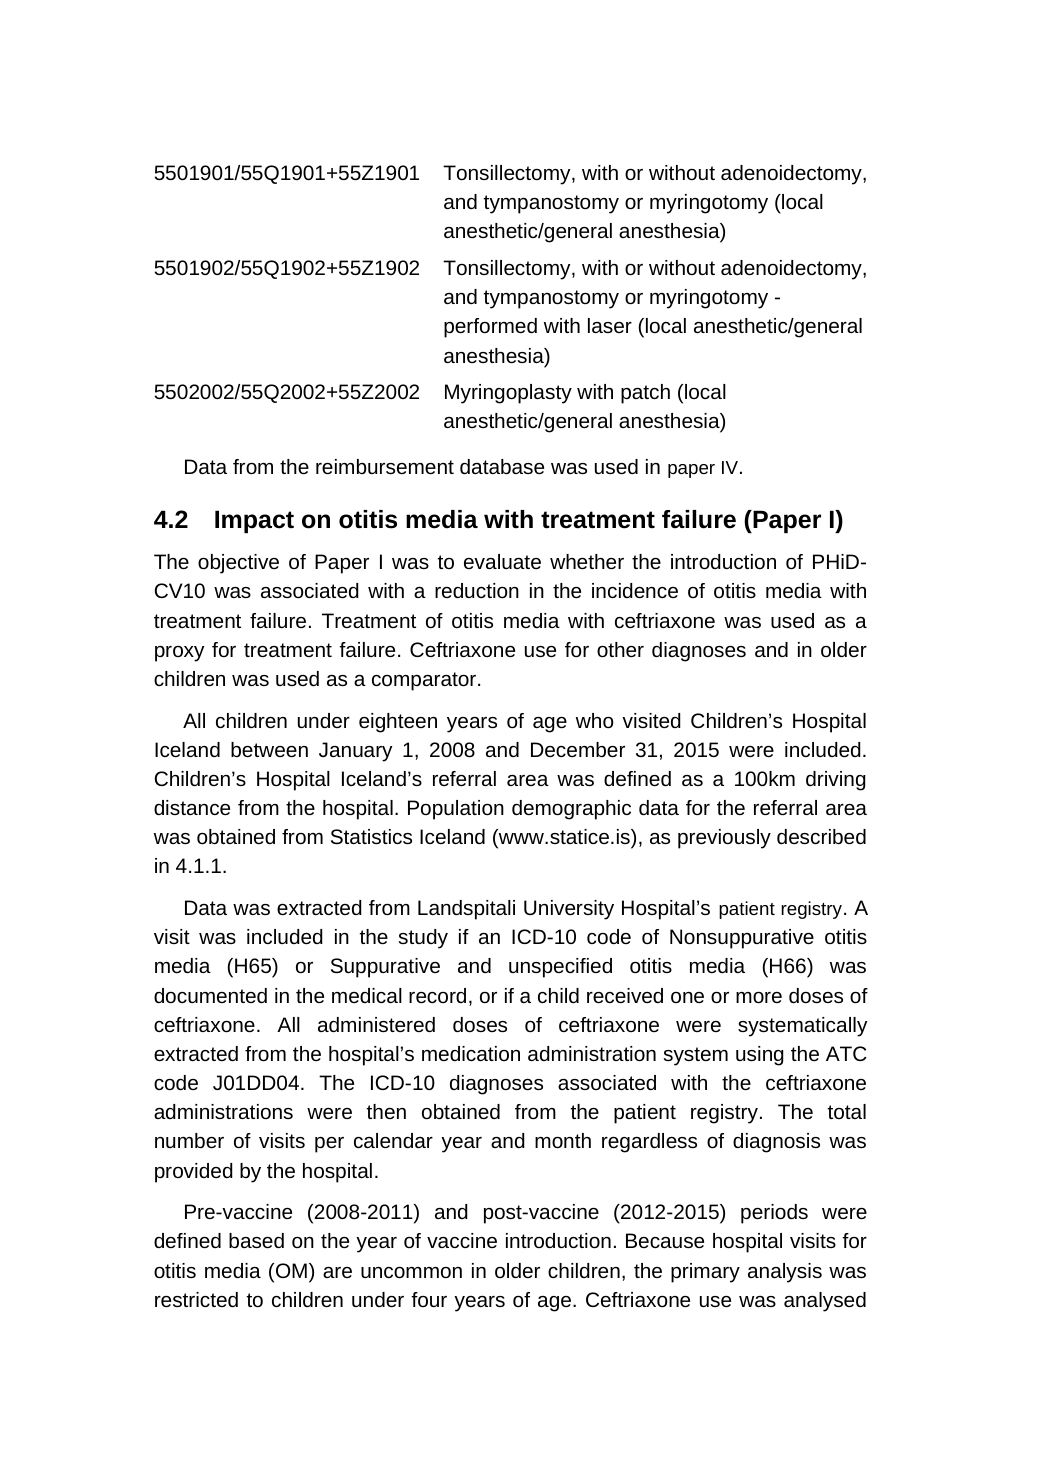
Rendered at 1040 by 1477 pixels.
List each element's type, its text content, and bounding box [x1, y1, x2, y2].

text All children under eighteen years of age who visited Children’s Hospital Iceland between January 1, 2008 and December 31, 2015 were included. Children’s Hospital Iceland’s referral area was defined as a 100km driving distance from the hospital. Population demographic data for the referral area was obtained from Statistics Iceland (www.statice.is), as previously described in 4.1.1. [153, 705, 868, 880]
subtitle Impact on otitis media with treatment failure (Paper I) [153, 505, 868, 534]
table_cell Myringoplasty with patch (local anesthetic/general anesthesia) [432, 373, 879, 438]
text Data was extracted from Landspitali University Hospital’s patient registry. A visit was included in the study if an ICD-10 code of Nonsuppurative otitis media (H65) or Suppurative and unspecified otitis media (H66) was documented in the medical record, or if a child received one or more doses of ceftriaxone. All administered doses of ceftriaxone were systematically extracted from the hospital’s medication administration system using the ATC code J01DD04. The ICD-10 diagnoses associated with the ceftriaxone administrations were then obtained from the patient registry. The total number of visits per calendar year and month regardless of diagnosis was provided by the hospital. [153, 892, 868, 1184]
table_cell Tonsillectomy, with or without adenoidectomy, and tympanostomy or myringotomy - performed with laser (local anesthetic/general anesthesia) [432, 249, 879, 373]
table_cell 5501902/55Q1902+55Z1902 [142, 249, 432, 373]
table_cell Tonsillectomy, with or without adenoidectomy, and tympanostomy or myringotomy (local anesthetic/general anesthesia) [432, 154, 879, 248]
table_cell 5501901/55Q1901+55Z1901 [142, 154, 432, 248]
text The objective of Paper I was to evaluate whether the introduction of PHiD-CV10 was associated with a reduction in the incidence of otitis media with treatment failure. Treatment of otitis media with ceftriaxone was used as a proxy for treatment failure. Ceftriaxone use for other diagnoses and in older children was used as a comparator. [153, 546, 868, 692]
table_cell 5502002/55Q2002+55Z2002 [142, 373, 432, 438]
text Data from the reimbursement database was used in paper IV. [153, 451, 868, 480]
